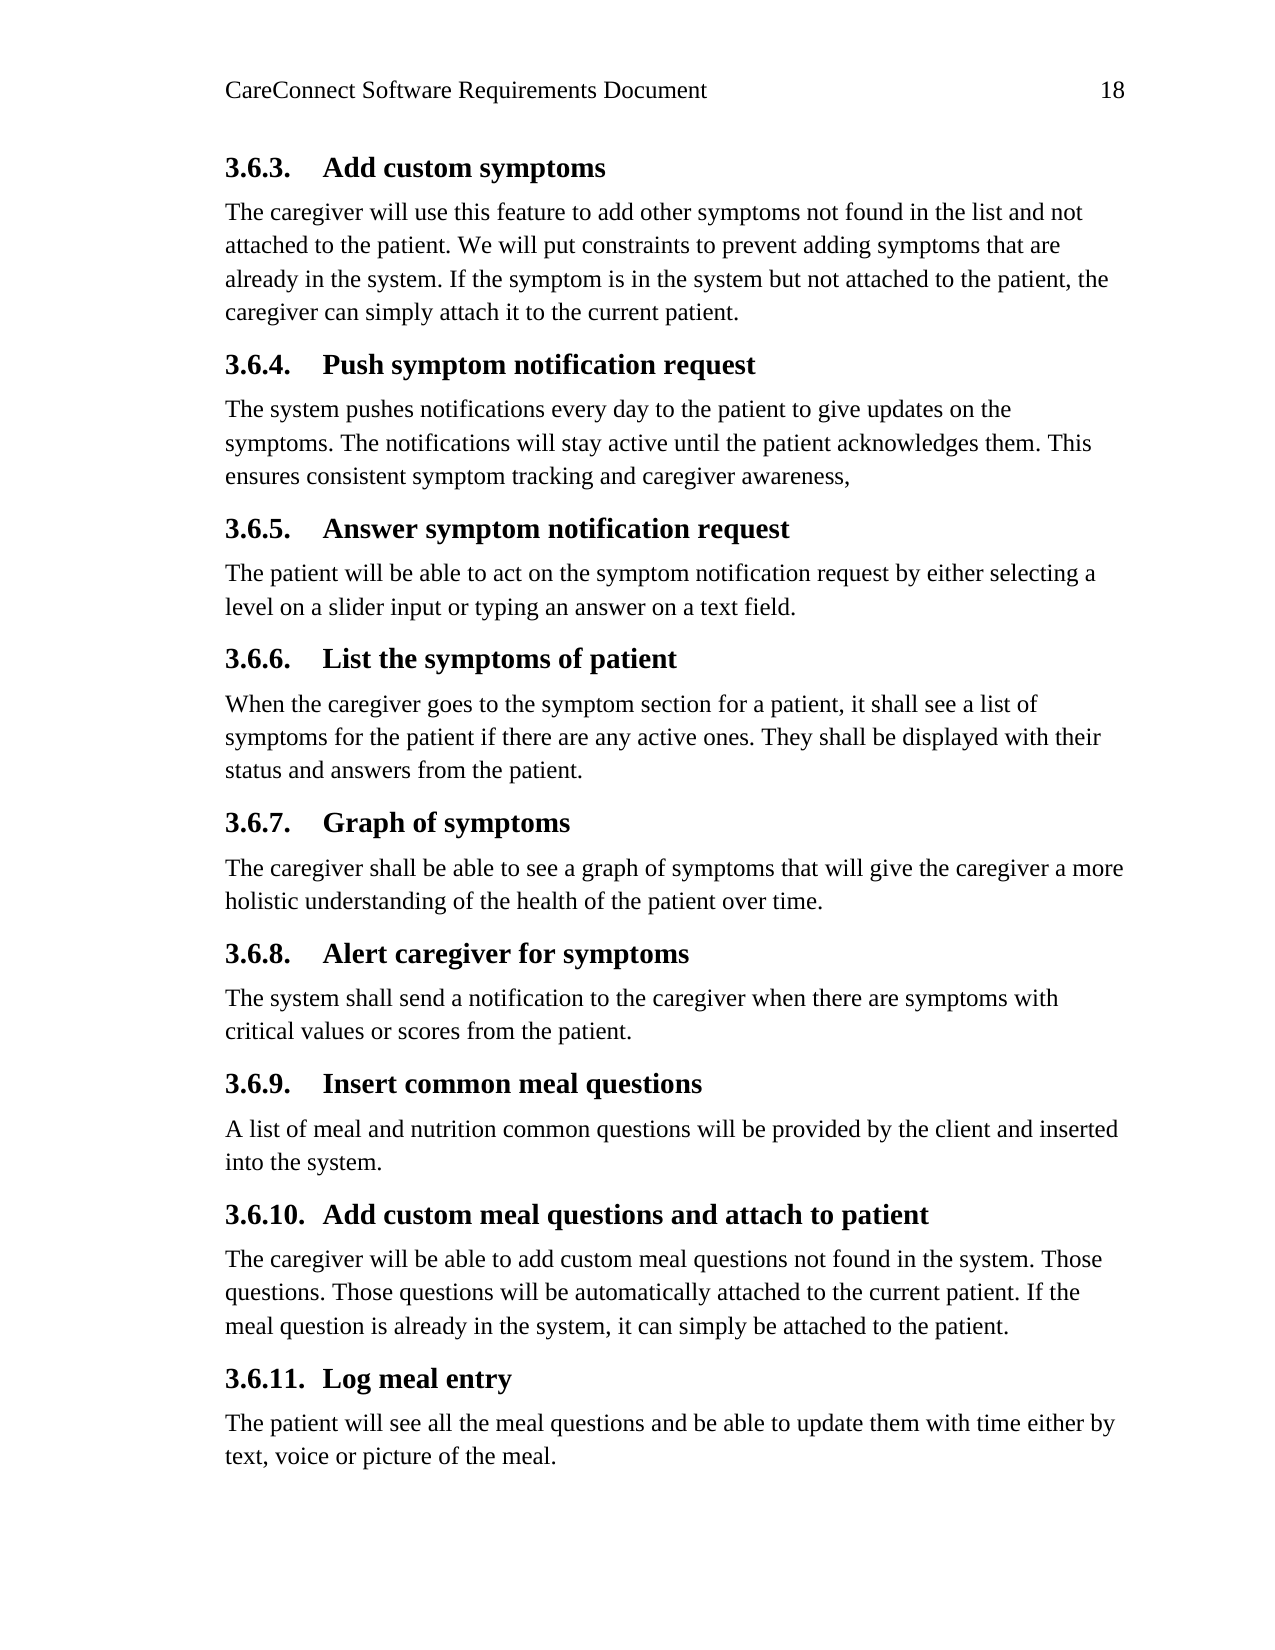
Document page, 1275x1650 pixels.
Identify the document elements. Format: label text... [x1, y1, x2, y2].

text When the caregiver goes to the symptom section for a patient, it shall see a list of symptoms for the patient if there are any active ones. They shall be displayed with their status and answers from the patient. [225, 689, 1125, 784]
subtitle Alert caregiver for symptoms [225, 936, 1125, 969]
subtitle Push symptom notification request [225, 347, 1125, 381]
text The system shall send a notification to the caregiver when there are symptoms with critical values or scores from the patient. [225, 983, 1125, 1045]
subtitle Add custom symptoms [225, 150, 1125, 183]
text The system pushes notifications every day to the patient to give updates on the symptoms. The notifications will stay active until the patient acknowledges them. This ensures consistent symptom tracking and caregiver awareness, [225, 394, 1125, 490]
text The patient will see all the meal questions and be able to update them with time either by text, voice or picture of the meal. [225, 1408, 1125, 1470]
subtitle List the symptoms of patient [225, 642, 1125, 675]
subtitle Graph of symptoms [225, 805, 1125, 839]
subtitle Answer symptom notification request [225, 511, 1125, 544]
subtitle Insert common meal questions [225, 1066, 1125, 1100]
text The caregiver will use this feature to add other symptoms not found in the list and not attached to the patient. We will put constraints to prevent adding symptoms that are already in the system. If the symptom is in the system but not attached to the patient, the caregiver can simply attach it to the current patient. [225, 197, 1125, 326]
subtitle Add custom meal questions and attach to patient [225, 1197, 1125, 1231]
text A list of meal and nutrition common questions will be provided by the client and inserted into the system. [225, 1114, 1125, 1176]
text The patient will be able to act on the symptom notification request by either selecting a level on a slider input or typing an answer on a text field. [225, 558, 1125, 620]
subtitle Log meal entry [225, 1361, 1125, 1394]
text The caregiver will be able to add custom meal questions not found in the system. Those questions. Those questions will be automatically attached to the current patient. If the meal question is already in the system, it can simply be attached to the patient. [225, 1244, 1125, 1339]
text The caregiver shall be able to see a graph of symptoms that will give the caregiver a more holistic understanding of the health of the patient over time. [225, 853, 1125, 915]
